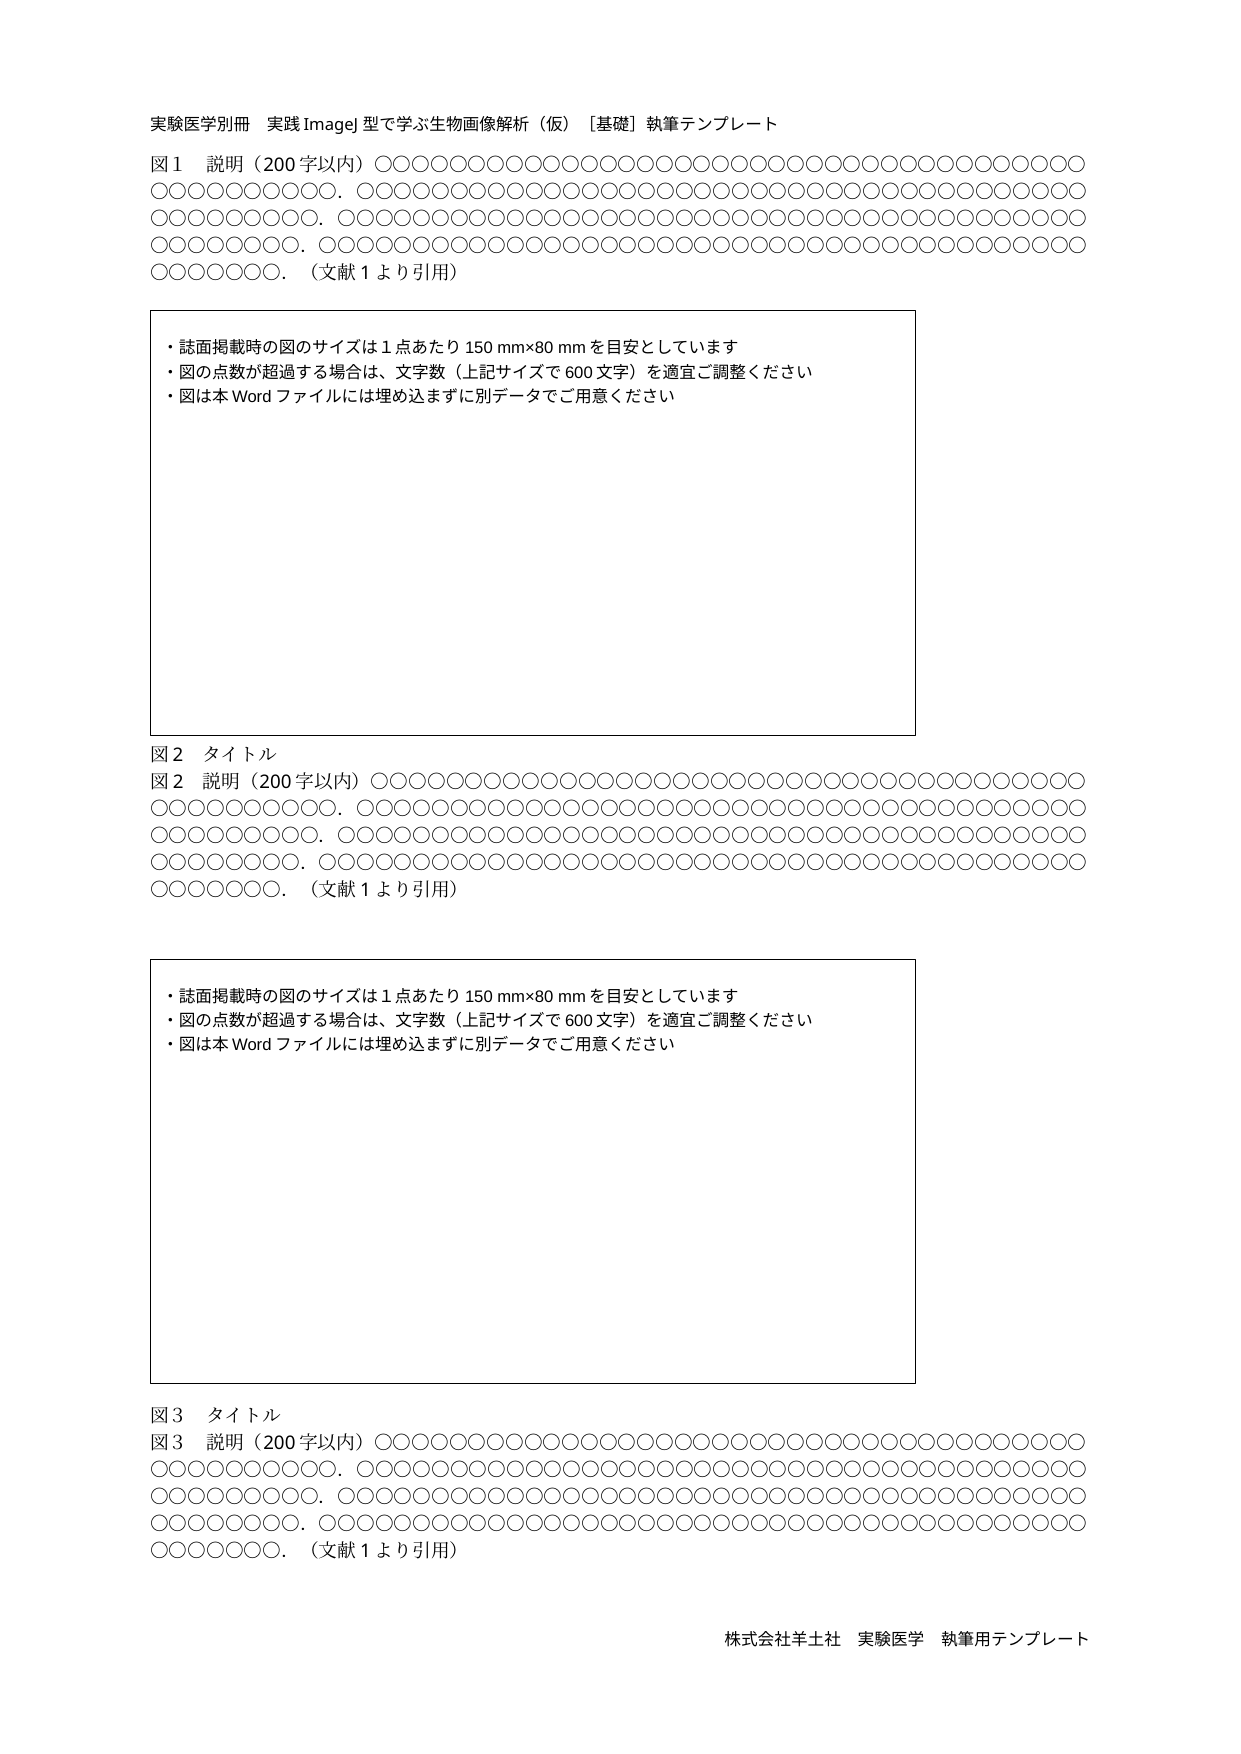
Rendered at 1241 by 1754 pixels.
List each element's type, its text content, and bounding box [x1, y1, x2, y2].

text 図2 説明（200字以内）○○○○○○○○○○○○○○○○○○○○○○○○○○○○○○○○○○○○○○○○○○○○○○○○．○○○○○○○○○○○○○○○○○○○○○○○○○○○○○○○○○○○○○○○○○○○○○○○○．○○○○○○○○○○○○○○○○○○○○○○○○○○○○○○○○○○○○○○○○○○○○○○○○．○○○○○○○○○○○○○○○○○○○○○○○○○○○○○○○○○○○○○○○○○○○○○○○○．（文献1より引用） [150, 767, 1090, 902]
text 図３ 説明（200字以内）○○○○○○○○○○○○○○○○○○○○○○○○○○○○○○○○○○○○○○○○○○○○○○○○．○○○○○○○○○○○○○○○○○○○○○○○○○○○○○○○○○○○○○○○○○○○○○○○○．○○○○○○○○○○○○○○○○○○○○○○○○○○○○○○○○○○○○○○○○○○○○○○○○．○○○○○○○○○○○○○○○○○○○○○○○○○○○○○○○○○○○○○○○○○○○○○○○○．（文献1より引用） [150, 1428, 1090, 1563]
text 図１ 説明（200字以内）○○○○○○○○○○○○○○○○○○○○○○○○○○○○○○○○○○○○○○○○○○○○○○○○．○○○○○○○○○○○○○○○○○○○○○○○○○○○○○○○○○○○○○○○○○○○○○○○○．○○○○○○○○○○○○○○○○○○○○○○○○○○○○○○○○○○○○○○○○○○○○○○○○．○○○○○○○○○○○○○○○○○○○○○○○○○○○○○○○○○○○○○○○○○○○○○○○○．（文献1より引用） [150, 150, 1090, 285]
text 図３ タイトル [150, 1401, 1090, 1428]
text 図2 タイトル [150, 740, 1090, 767]
